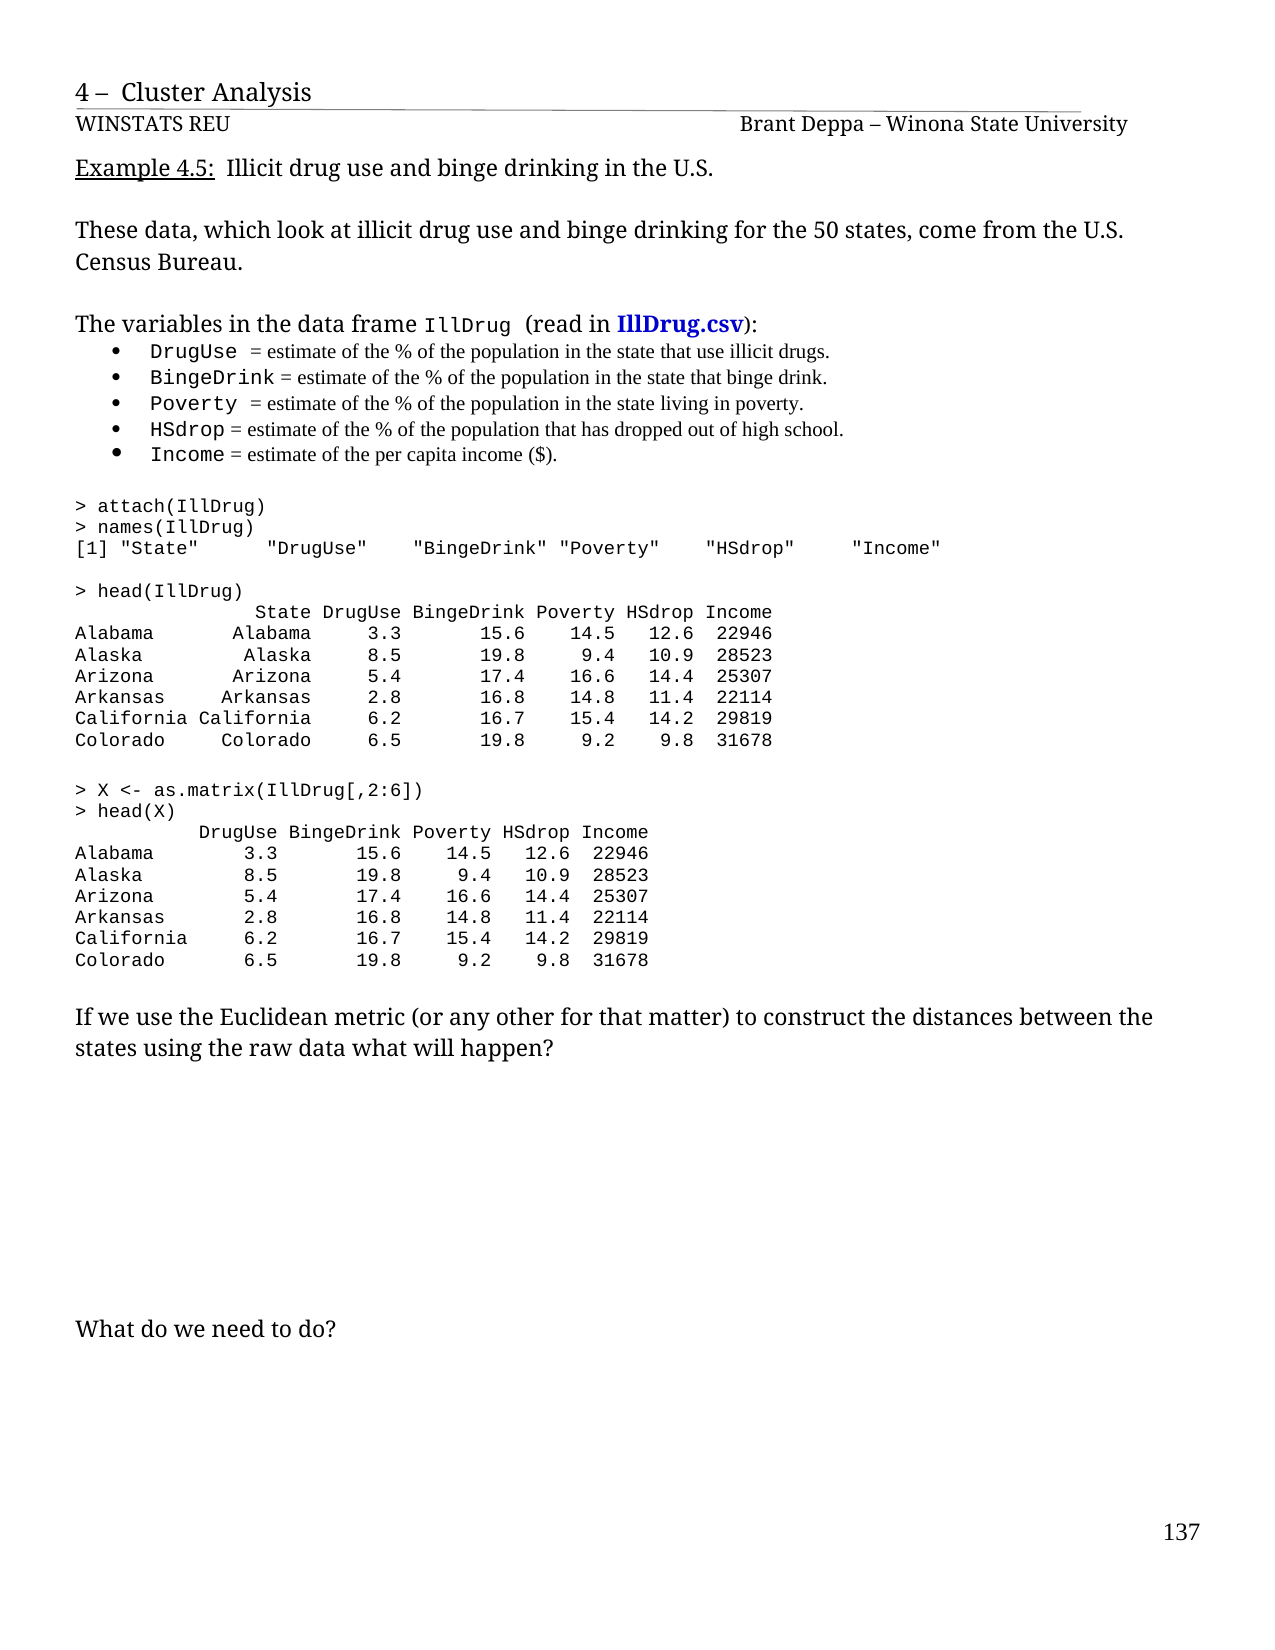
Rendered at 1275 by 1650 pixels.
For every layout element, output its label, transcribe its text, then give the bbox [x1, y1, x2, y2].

text Arkansas 2.8 16.8 14.8 11.4 22114 [75, 908, 1200, 929]
text If we use the Euclidean metric (or any other for that matter) to construct the distances between the states using the raw data what will happen? [75, 1000, 1200, 1063]
text Colorado 6.5 19.8 9.2 9.8 31678 [75, 950, 1200, 1000]
text Example 4.5: Illicit drug use and binge drinking in the U.S. These data, which look at illicit drug use and binge drinking for the 50 states, come from the U.S. Census Bureau. [75, 152, 1200, 277]
text Colorado Colorado 6.5 19.8 9.2 9.8 31678 [75, 730, 1200, 780]
text > head(X) [75, 802, 1200, 823]
text Alabama 3.3 15.6 14.5 12.6 22946 [75, 844, 1200, 865]
text DrugUse BingeDrink Poverty HSdrop Income [75, 823, 1200, 844]
list Poverty = estimate of the % of the population in the state living in poverty. [112, 391, 1200, 416]
text Arkansas Arkansas 2.8 16.8 14.8 11.4 22114 [75, 688, 1200, 709]
text State DrugUse BingeDrink Poverty HSdrop Income [75, 603, 1200, 624]
text California California 6.2 16.7 15.4 14.2 29819 [75, 709, 1200, 730]
text > names(IllDrug) [75, 518, 1200, 539]
text Arizona Arizona 5.4 17.4 16.6 14.4 25307 [75, 667, 1200, 688]
list DrugUse = estimate of the % of the population in the state that use illicit drugs. [112, 339, 1200, 365]
text [1] "State" "DrugUse" "BingeDrink" "Poverty" "HSdrop" "Income" > head(IllDrug) [75, 539, 1200, 603]
text Alaska Alaska 8.5 19.8 9.4 10.9 28523 [75, 645, 1200, 667]
text Arizona 5.4 17.4 16.6 14.4 25307 [75, 887, 1200, 908]
list HSdrop = estimate of the % of the population that has dropped out of high school. [112, 416, 1200, 442]
text California 6.2 16.7 15.4 14.2 29819 [75, 929, 1200, 950]
text What do we need to do? [75, 1313, 1200, 1344]
text > X <- as.matrix(IllDrug[,2:6]) [75, 780, 1200, 802]
text > attach(IllDrug) [75, 497, 1200, 518]
text The variables in the data frame IllDrug (read in IllDrug.csv): [75, 308, 1200, 339]
text Alabama Alabama 3.3 15.6 14.5 12.6 22946 [75, 624, 1200, 645]
text Alaska 8.5 19.8 9.4 10.9 28523 [75, 865, 1200, 887]
list BingeDrink = estimate of the % of the population in the state that binge drink. [112, 365, 1200, 391]
list Income = estimate of the per capita income ($). [112, 442, 1200, 497]
